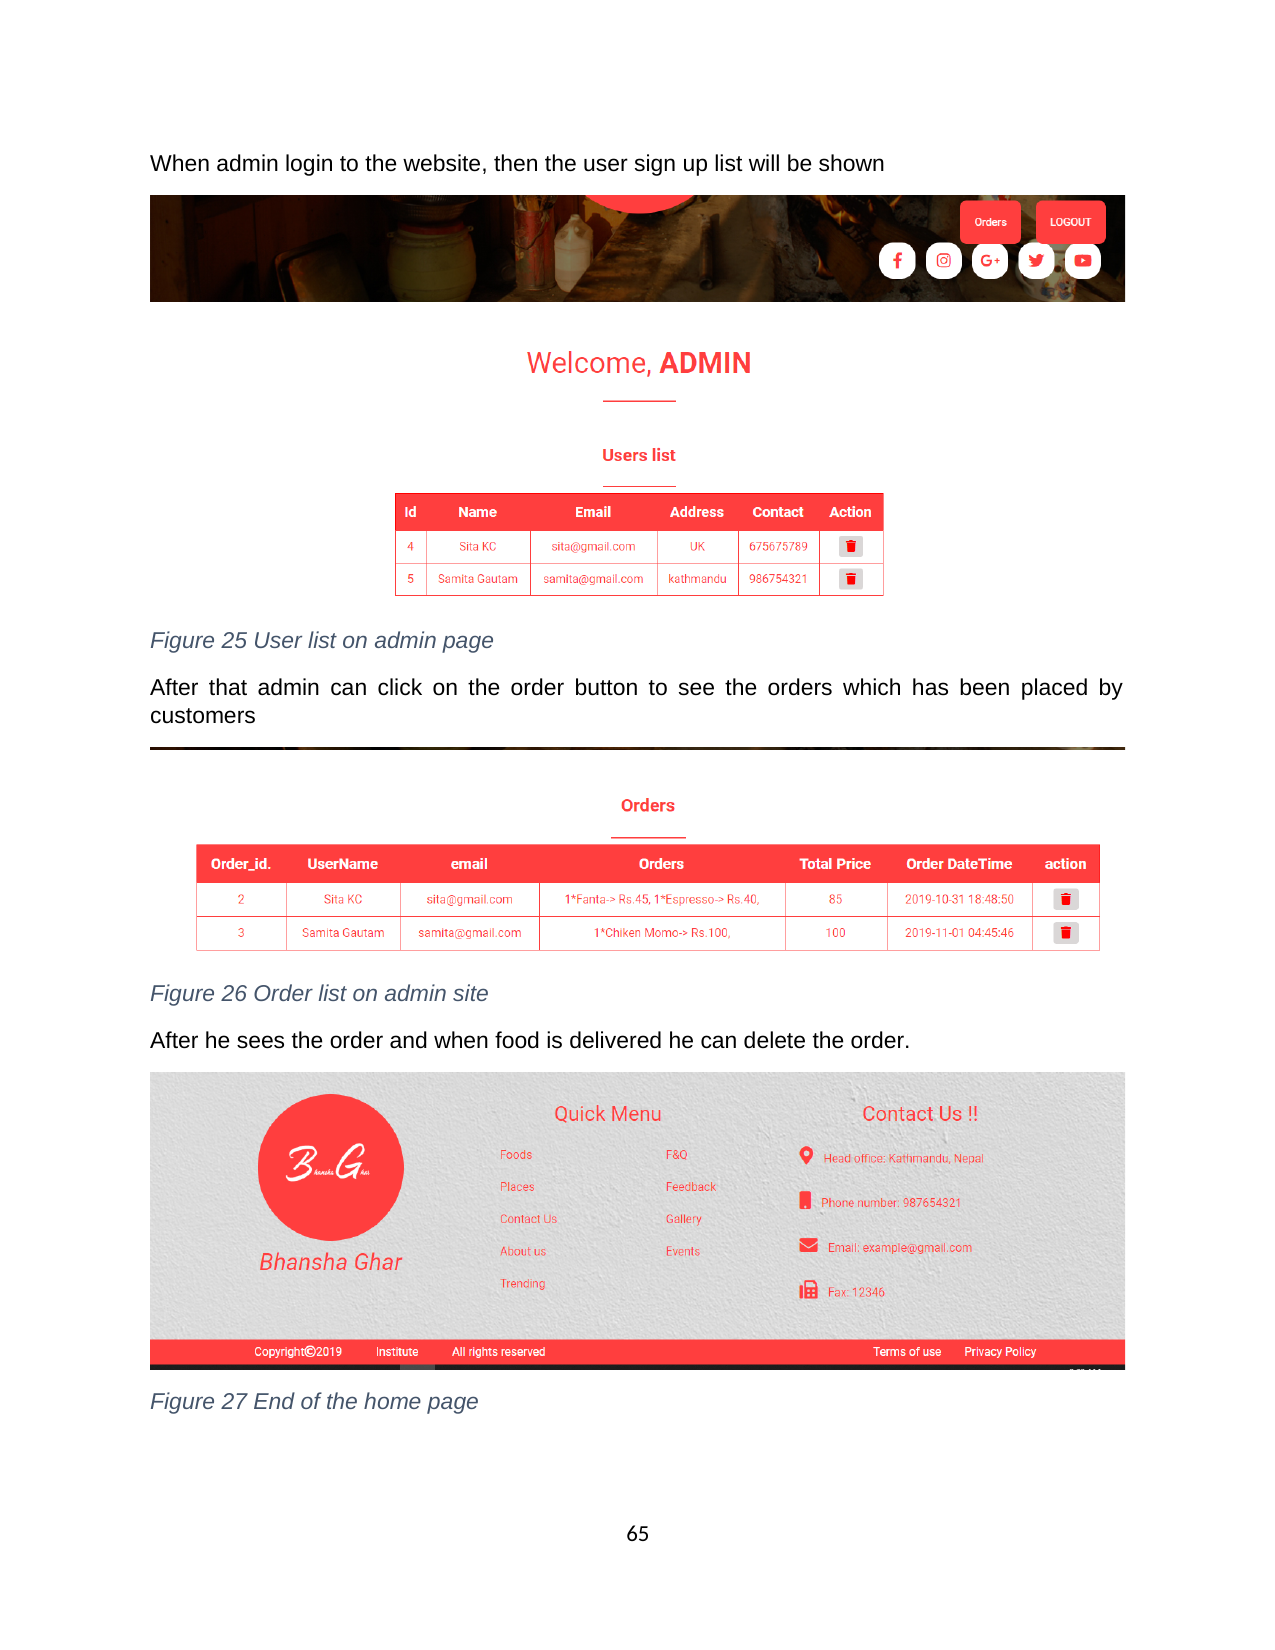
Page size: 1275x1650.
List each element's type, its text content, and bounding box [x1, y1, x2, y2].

text After that admin can click on the order button to see the orders which has been placed by customers [150, 674, 1125, 728]
text After he sees the order and when food is delivered he can delete the order. [150, 1027, 1125, 1054]
text Figure 27 End of the home page [150, 1388, 1125, 1414]
picture [150, 1072, 1125, 1370]
text Figure 26 Order list on admin site [150, 980, 1125, 1007]
text Figure 25 User list on admin page [150, 627, 1125, 653]
picture [150, 747, 1125, 962]
picture [150, 195, 1125, 608]
text When admin login to the website, then the user sign up list will be shown [150, 150, 1125, 176]
